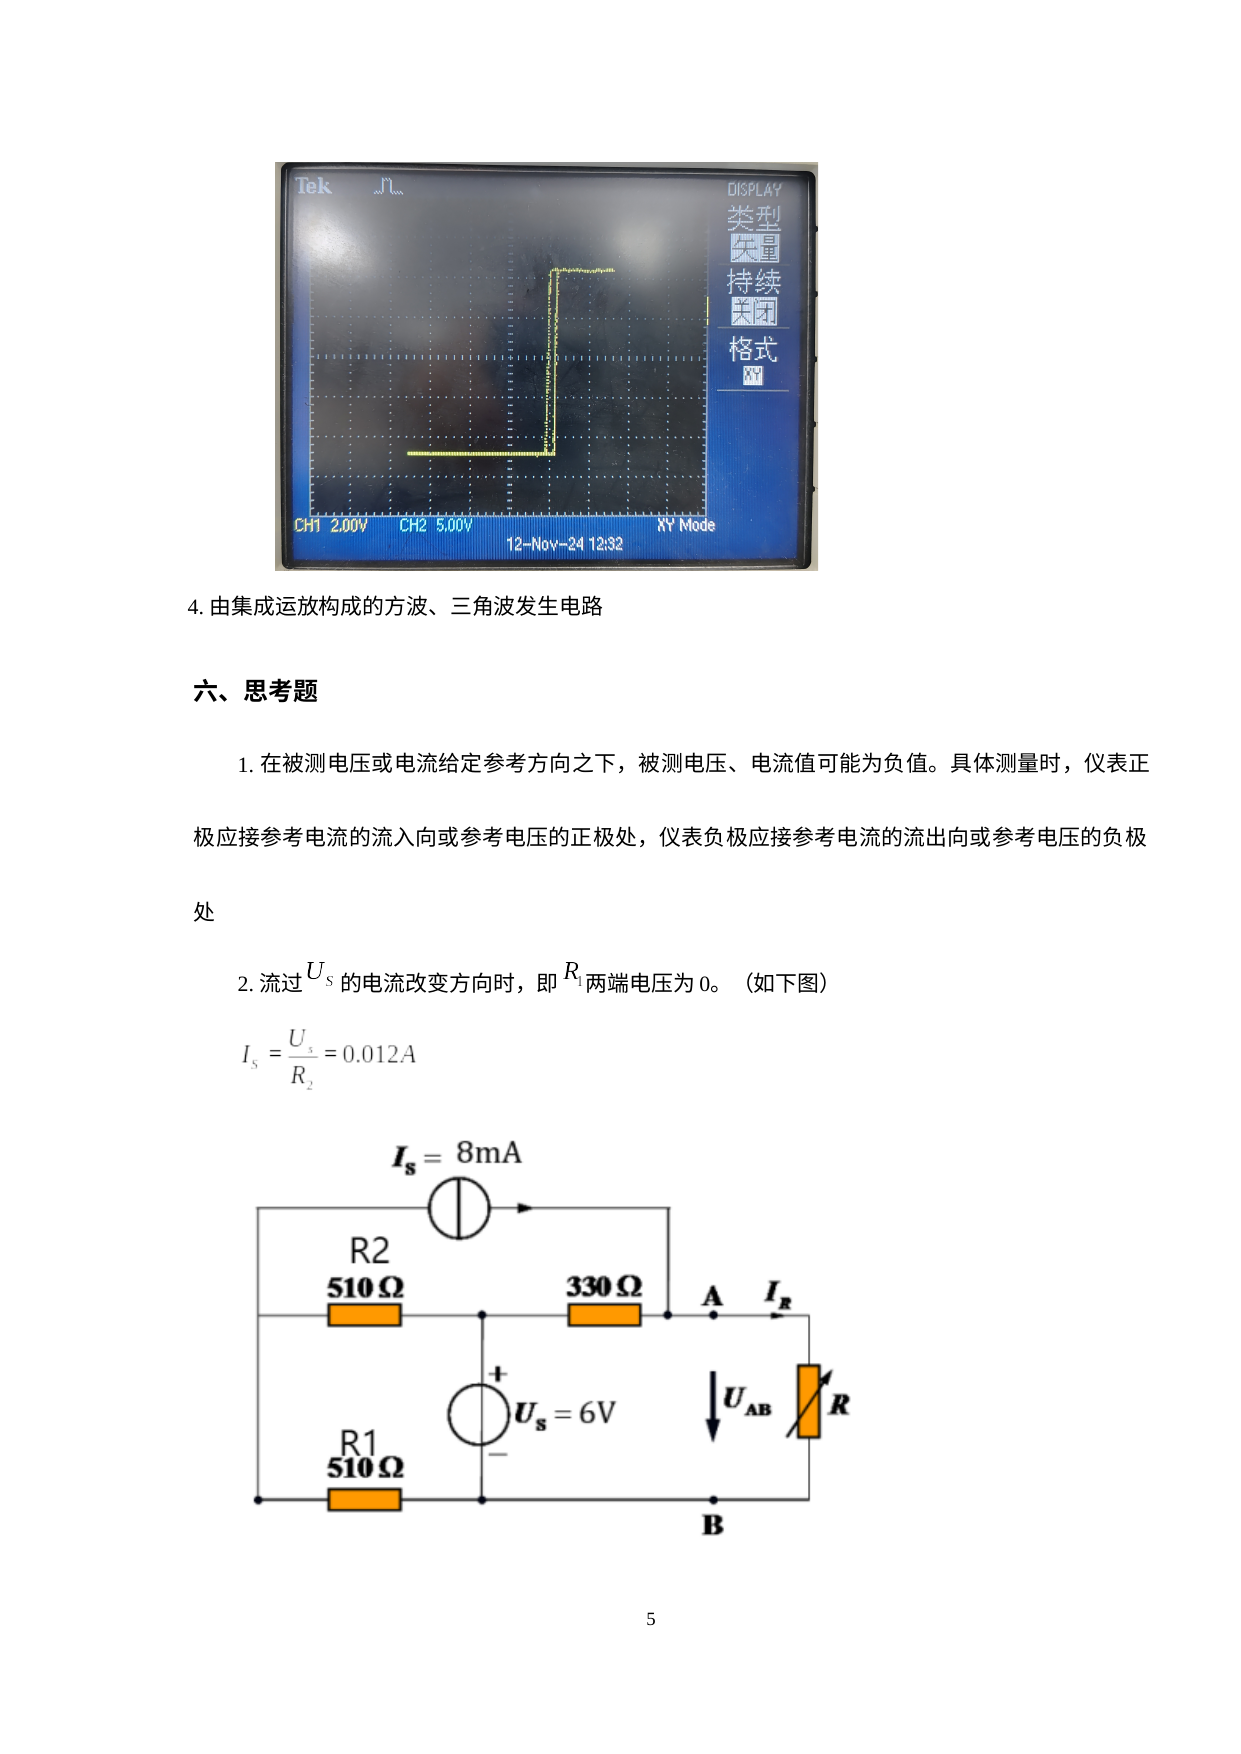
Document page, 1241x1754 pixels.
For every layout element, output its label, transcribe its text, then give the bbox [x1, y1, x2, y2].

text 1. 在被测电压或电流给定参考方向之下，被测电压、电流值可能为负值。具体测量时，仪表正极应接参考电流的流入向或参考电压的正极处，仪表负极应接参考电流的流出向或参考电压的负极处 [194, 733, 1152, 948]
text 4. 由集成运放构成的方波、三角波发生电路 [150, 588, 1152, 621]
picture [237, 1124, 854, 1547]
text 2. 流过的电流改变方向时，即两端电压为0。（如下图） [194, 954, 1152, 1019]
picture [275, 162, 819, 571]
text 六、思考题 [150, 662, 1152, 727]
